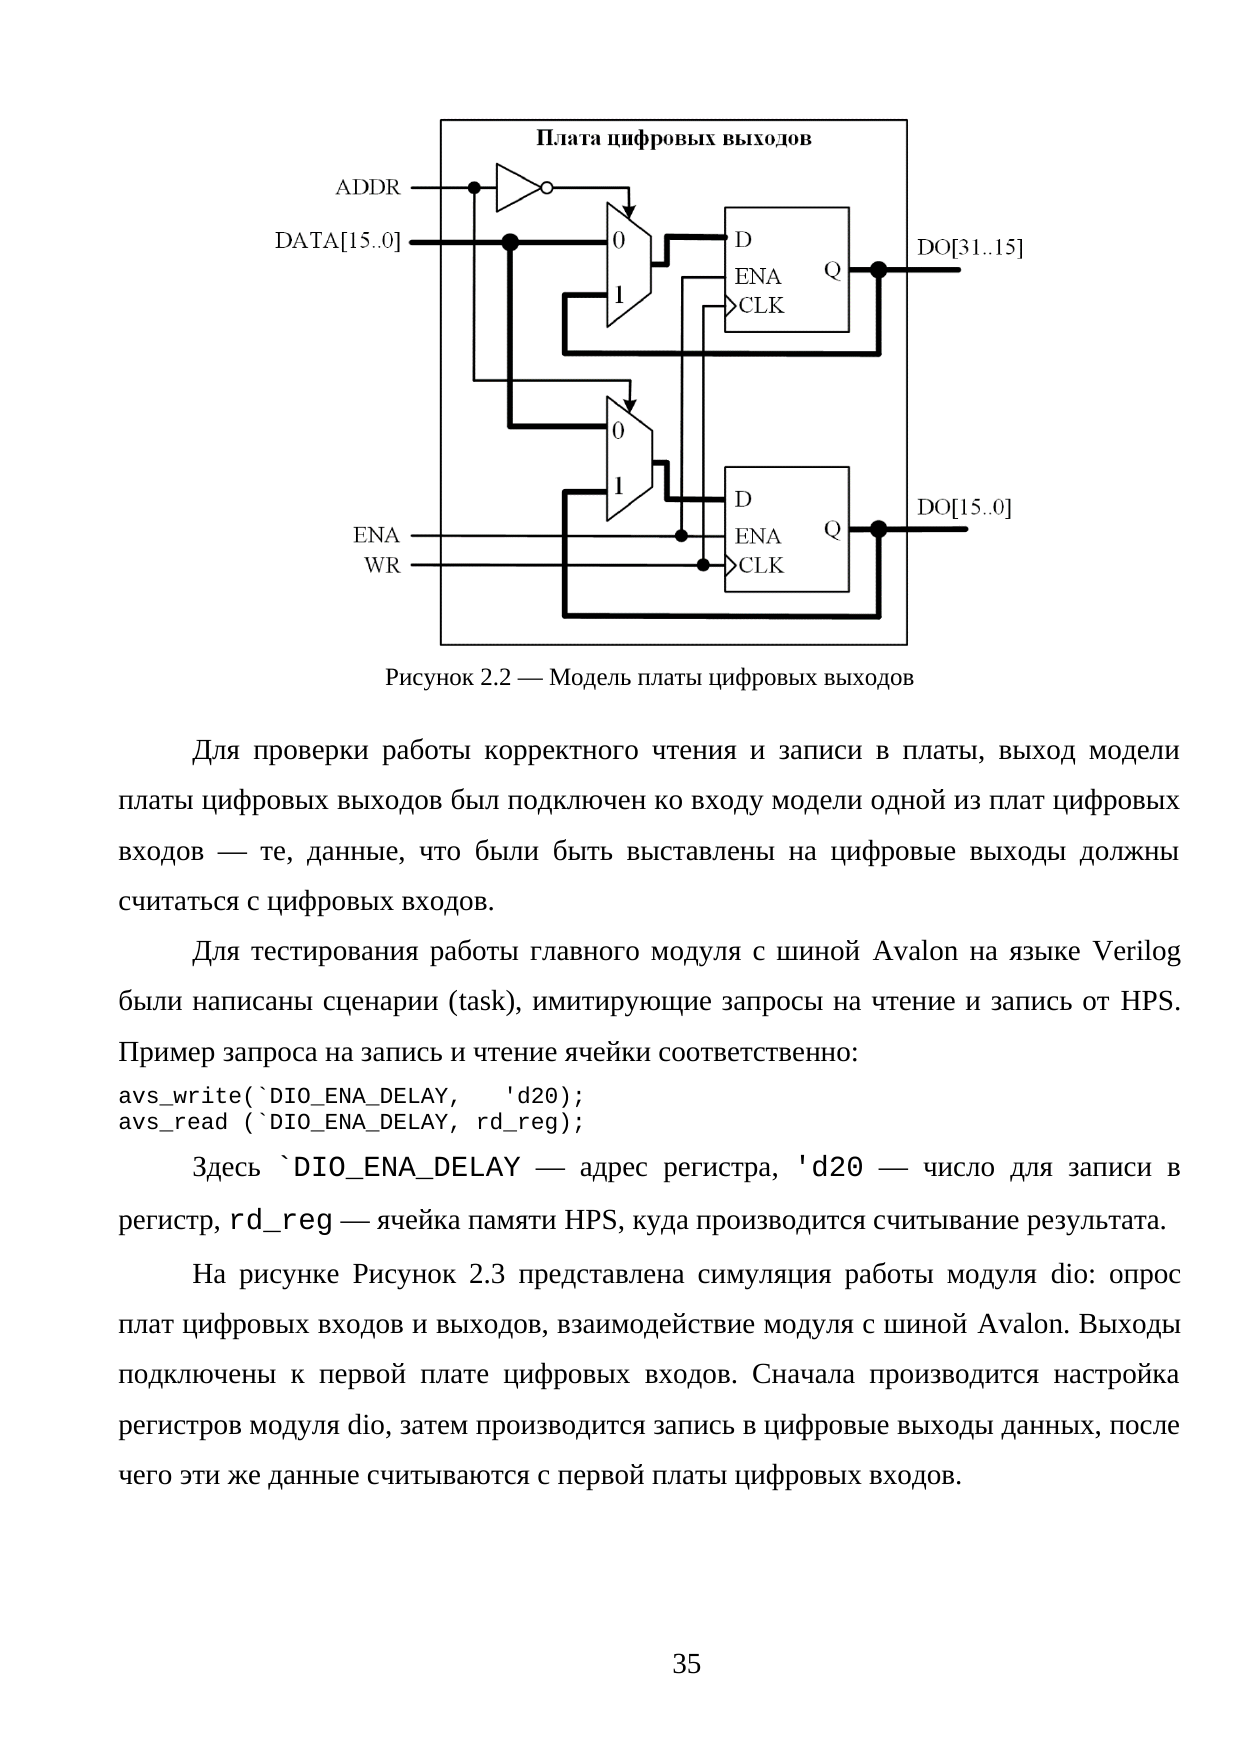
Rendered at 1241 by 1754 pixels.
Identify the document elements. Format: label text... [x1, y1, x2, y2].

text На рисунке 2.7 представлена симуляция работы модуля dio: опрос плат цифровых входов и выходов, взаимодействие модуля с шиной Avalon. Выходы подключены к первой плате цифровых входов. Сначала производится настройка регистров модуля dio, затем производится запись в цифровые выходы данных, после чего эти же данные считываются с первой платы цифровых входов. [118, 1256, 1181, 1491]
text Здесь `DIO_ENA_DELAY — адрес регистра, 'd20 — число для записи в регистр, rd_reg — ячейка памяти HPS, куда производится считывание результата. [118, 1149, 1181, 1238]
text — Модель платы цифровых выходов [118, 662, 1181, 691]
text avs_write(`DIO_ENA_DELAY, 'd20); [118, 1084, 1181, 1110]
text Для проверки работы корректного чтения и записи в платы, выход модели платы цифровых выходов был подключен ко входу модели одной из плат цифровых входов — те, данные, что были быть выставлены на цифровые выходы должны считаться с цифровых входов. [118, 732, 1181, 916]
picture [263, 118, 1036, 646]
text Для тестирования работы главного модуля с шиной Avalon на языке Verilog были написаны сценарии (task), имитирующие запросы на чтение и запись от HPS. Пример запроса на запись и чтение ячейки соответственно: [118, 933, 1181, 1067]
text avs_read (`DIO_ENA_DELAY, rd_reg); [118, 1110, 1181, 1136]
